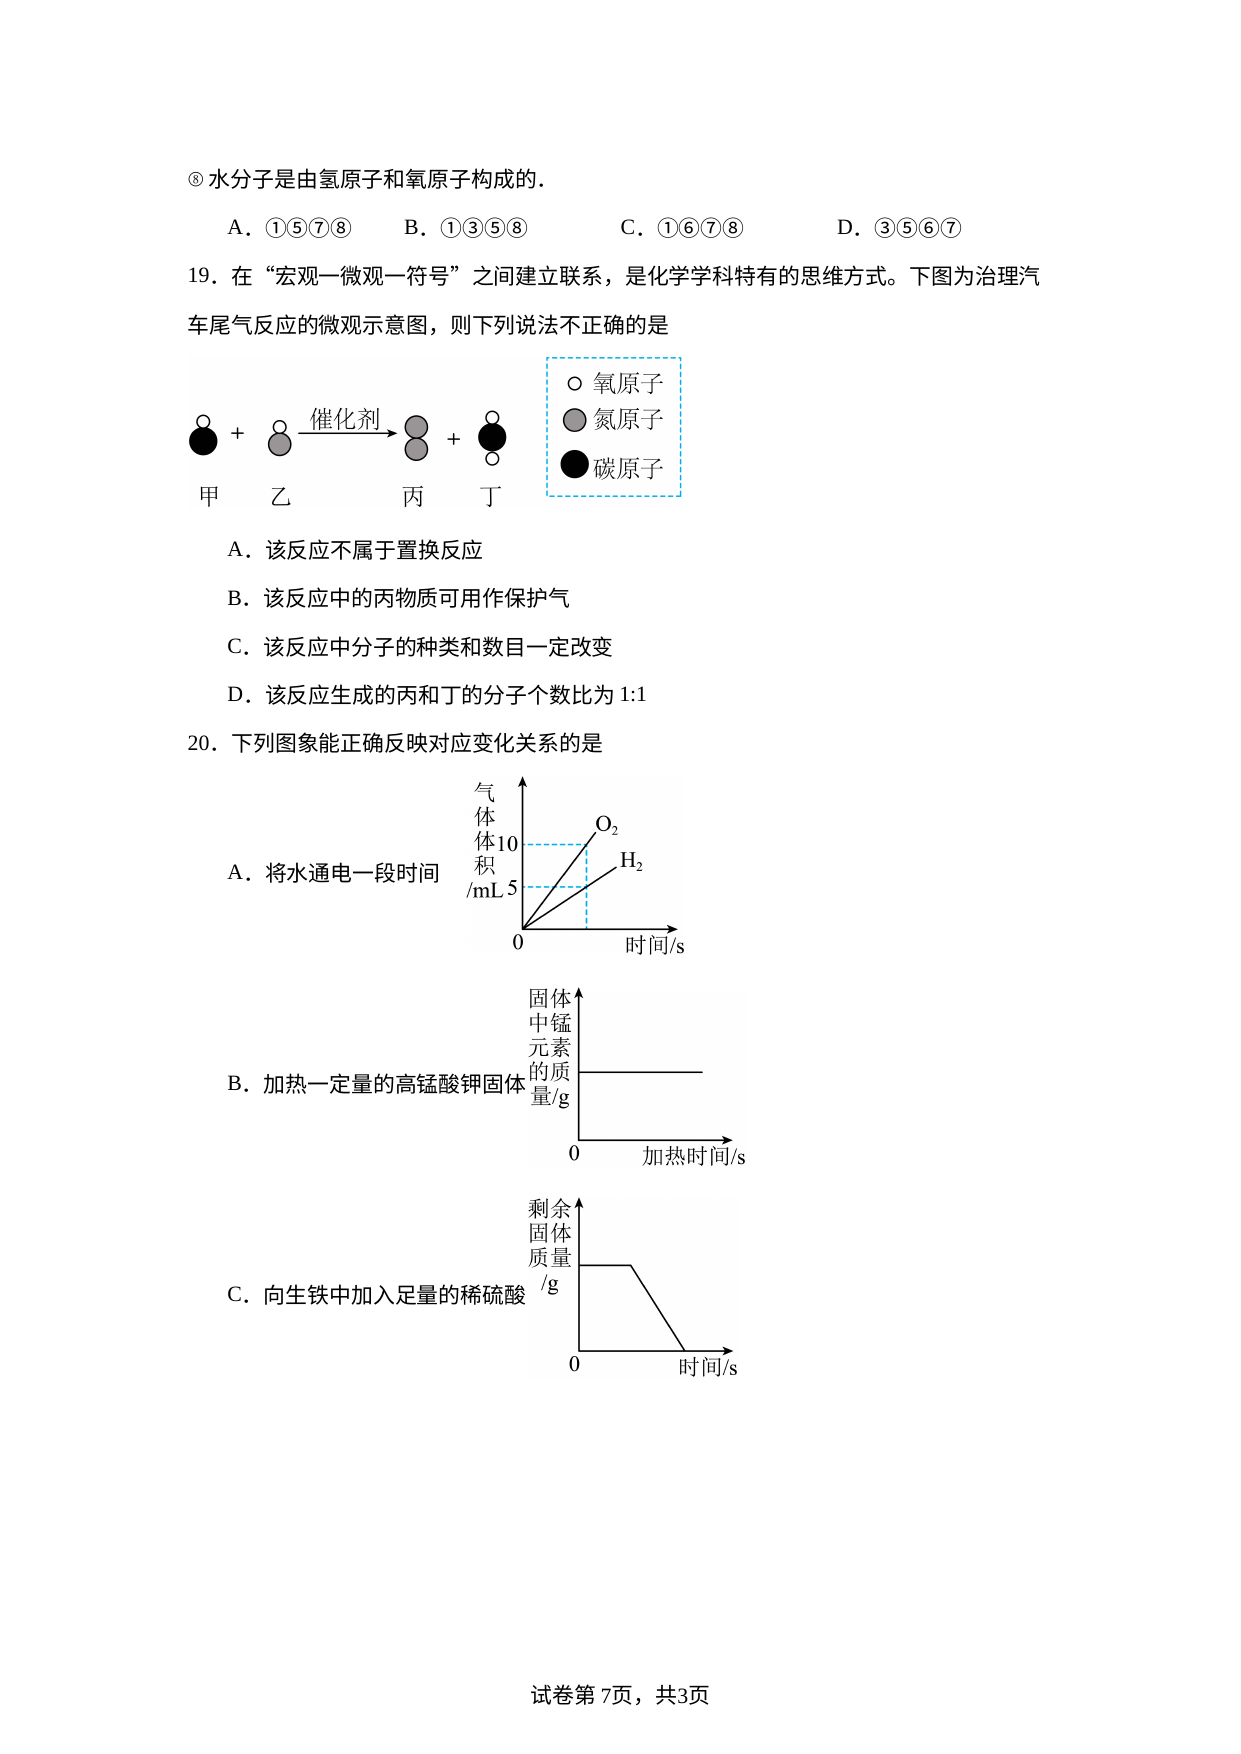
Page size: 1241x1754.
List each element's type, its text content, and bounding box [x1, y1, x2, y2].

text A．该反应不属于置换反应 [227, 533, 1053, 565]
text 19．在“宏观一微观一符号”之间建立联系，是化学学科特有的思维方式。下图为治理汽车尾气反应的微观示意图，则下列说法不正确的是 [187, 259, 1053, 340]
text 20．下列图象能正确反映对应变化关系的是 [187, 726, 1053, 758]
text C．向生铁中加入足量的稀硫酸 [227, 1196, 1053, 1391]
text B．该反应中的丙物质可用作保护气 [227, 581, 1053, 613]
picture [187, 355, 683, 509]
picture [526, 985, 747, 1168]
text C．该反应中分子的种类和数目一定改变 [227, 629, 1053, 662]
text ⑧水分子是由氢原子和氧原子构成的． [187, 162, 1053, 194]
picture [526, 1196, 739, 1379]
text A．①⑤⑦⑧ B．①③⑤⑧ C．①⑥⑦⑧ D．③⑤⑥⑦ [227, 210, 1053, 243]
text D．该反应生成的丙和丁的分子个数比为1:1 [227, 678, 1053, 710]
picture [464, 774, 685, 957]
